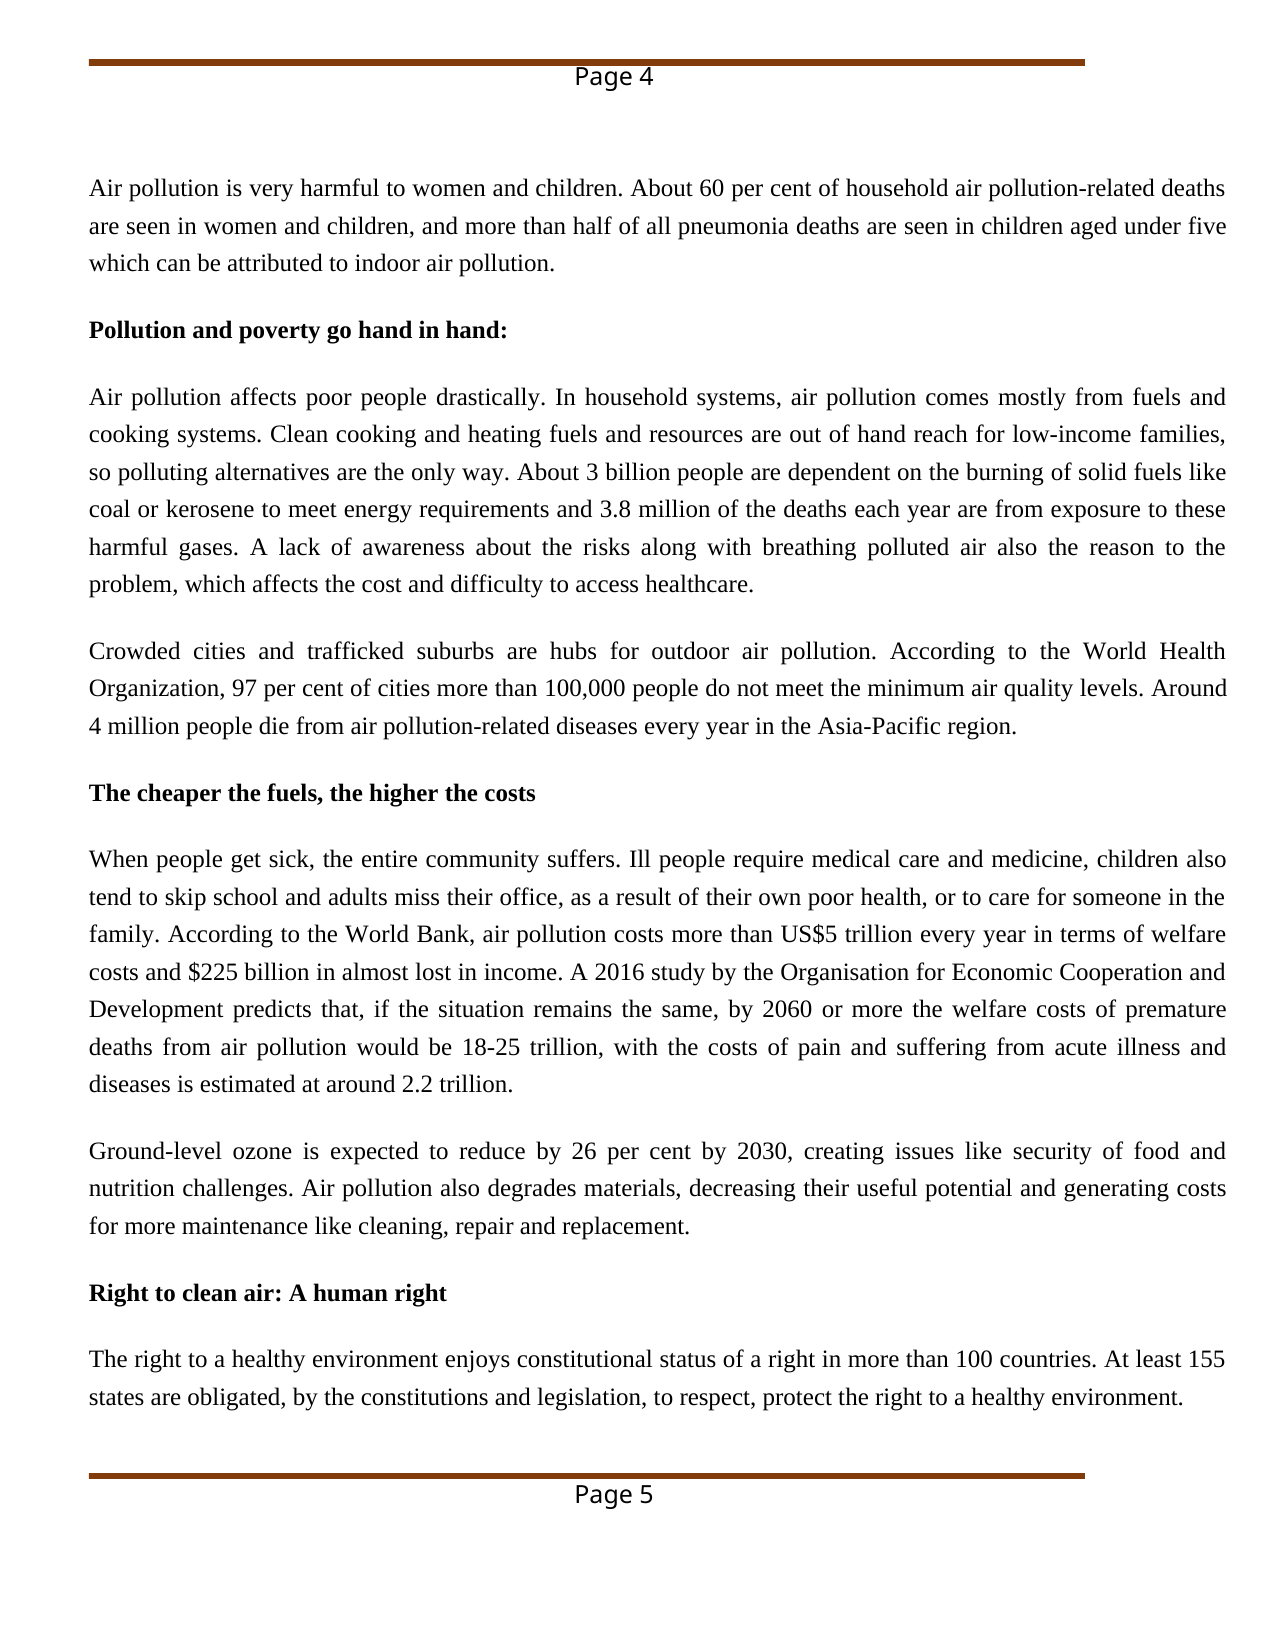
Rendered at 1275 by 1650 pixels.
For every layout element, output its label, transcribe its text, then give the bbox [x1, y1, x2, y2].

text The right to a healthy environment enjoys constitutional status of a right in more than 100 countries. At least 155 states are obligated, by the constitutions and legislation, to respect, protect the right to a healthy environment. [89, 1336, 1228, 1411]
text Page 5 [89, 1477, 1139, 1511]
text Ground-level ozone is expected to reduce by 26 per cent by 2030, creating issues like security of food and nutrition challenges. Air pollution also degrades materials, decreasing their useful potential and generating costs for more maintenance like cleaning, repair and replacement. [89, 1127, 1228, 1240]
text Right to clean air: A human right [89, 1269, 1228, 1306]
text Crowded cities and trafficked suburbs are hubs for outdoor air pollution. According to the World Health Organization, 97 per cent of cities more than 100,000 people do not meet the minimum air quality levels. Around 4 million people die from air pollution-related diseases every year in the Asia-Pacific region. [89, 627, 1228, 740]
text Air pollution affects poor people drastically. In household systems, air pollution comes mostly from fuels and cooking systems. Clean cooking and heating fuels and resources are out of hand reach for low-income families, so polluting alternatives are the only way. About 3 billion people are dependent on the burning of solid fuels like coal or kerosene to meet energy requirements and 3.8 million of the deaths each year are from exposure to these harmful gases. A lack of awareness about the risks along with breathing polluted air also the reason to the problem, which affects the cost and difficulty to access healthcare. [89, 373, 1228, 598]
text The cheaper the fuels, the higher the costs [89, 769, 1228, 806]
picture [88, 1472, 1085, 1479]
text Air pollution is very harmful to women and children. About 60 per cent of household air pollution-related deaths are seen in women and children, and more than half of all pneumonia deaths are seen in children aged under five which can be attributed to indoor air pollution. [89, 165, 1228, 277]
text When people get sick, the entire community suffers. Ill people require medical care and medicine, children also tend to skip school and adults miss their office, as a result of their own poor health, or to care for someone in the family. According to the World Bank, air pollution costs more than US$5 trillion every year in terms of welfare costs and $225 billion in almost lost in income. A 2016 study by the Organisation for Economic Cooperation and Development predicts that, if the situation remains the same, by 2060 or more the welfare costs of premature deaths from air pollution would be 18-25 trillion, with the costs of pain and suffering from acute illness and diseases is estimated at around 2.2 trillion. [89, 836, 1228, 1098]
text Page 4 [89, 59, 1139, 93]
text Pollution and poverty go hand in hand: [89, 306, 1228, 344]
